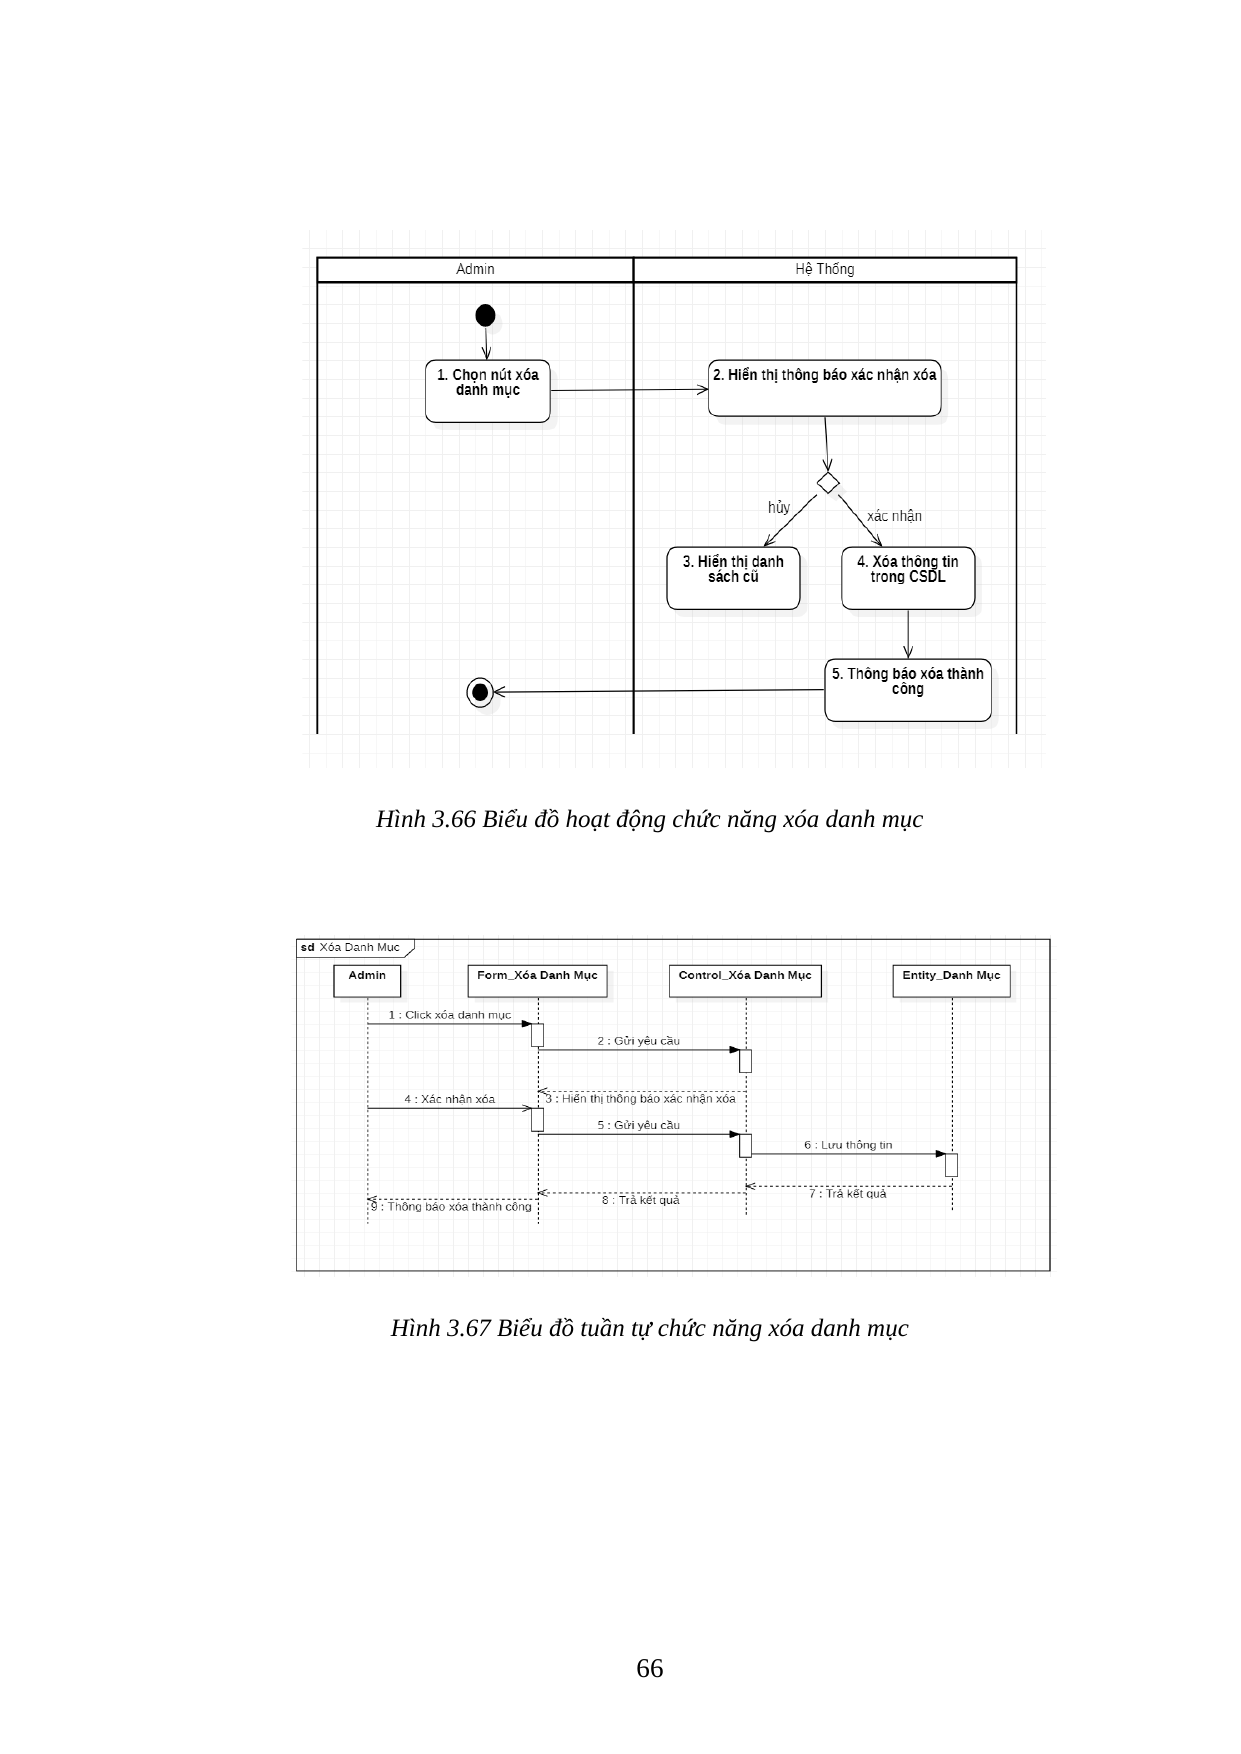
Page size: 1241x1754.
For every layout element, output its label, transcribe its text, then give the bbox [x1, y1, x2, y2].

picture [302, 230, 1046, 768]
picture [291, 935, 1057, 1277]
